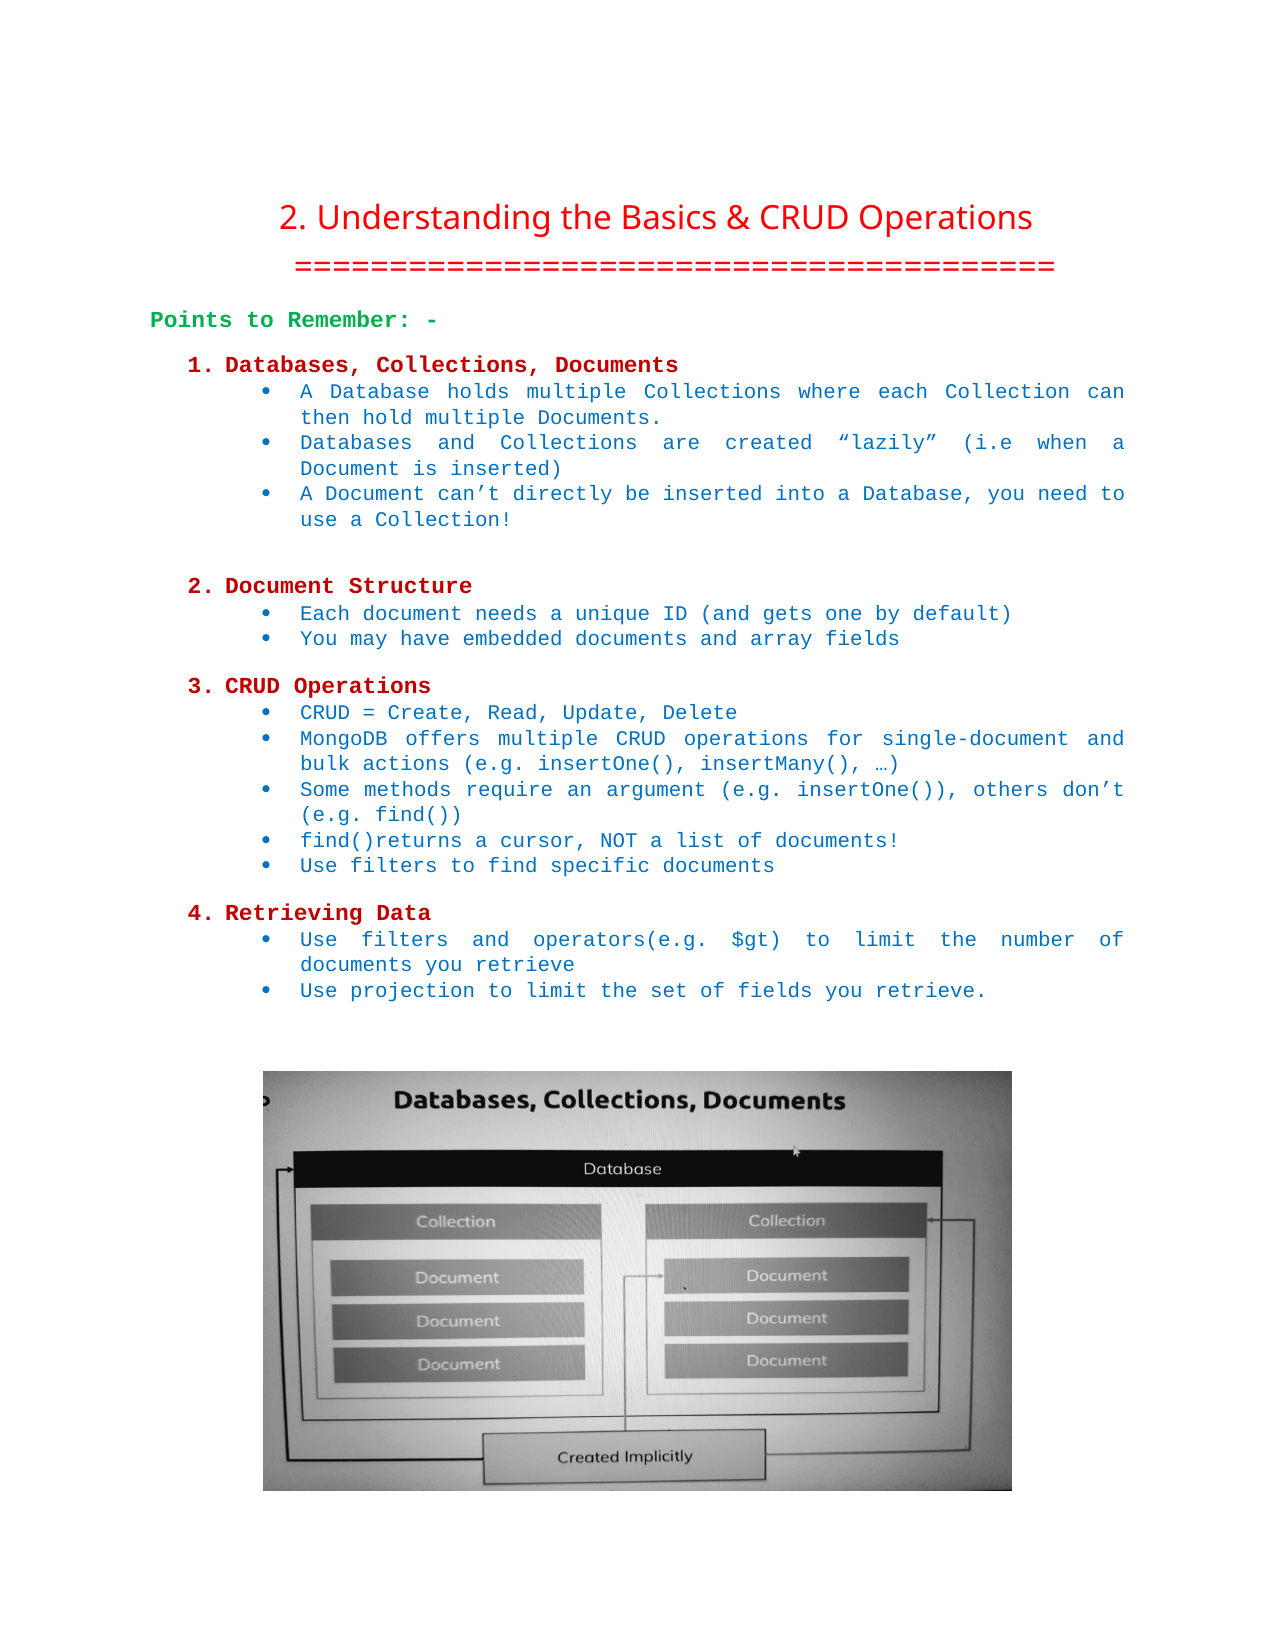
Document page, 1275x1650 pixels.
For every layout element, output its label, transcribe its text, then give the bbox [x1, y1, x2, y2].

list A Database holds multiple Collections where each Collection can then hold multiple Documents. [262, 381, 1125, 430]
list Use projection to limit the set of fields you retrieve. [262, 980, 1125, 1004]
list Use filters to find specific documents [262, 855, 1125, 879]
list Document Structure [187, 575, 1125, 601]
list You may have embedded documents and array fields [262, 628, 1125, 652]
text Points to Remember: - [150, 309, 1125, 334]
list find()returns a cursor, NOT a list of documents! [262, 830, 1125, 853]
list A Document can’t directly be inserted into a Database, you need to use a Collection! [262, 483, 1125, 532]
list CRUD Operations [187, 674, 1125, 700]
list CRUD = Create, Read, Update, Delete [262, 702, 1125, 726]
list Understanding the Basics & CRUD Operations [187, 194, 1125, 239]
list Each document needs a unique ID (and gets one by default) [262, 603, 1125, 626]
list Databases and Collections are created “lazily” (i.e when a Document is inserted) [262, 432, 1125, 481]
list Use filters and operators(e.g. $gt) to limit the number of documents you retrieve [262, 929, 1125, 978]
list Some methods require an argument (e.g. insertOne()), others don’t (e.g. find()) [262, 779, 1125, 828]
list Retrieving Data [187, 901, 1125, 927]
list ======================================== [225, 243, 1125, 288]
picture [263, 1071, 1012, 1491]
list Databases, Collections, Documents [187, 353, 1125, 379]
list MongoDB offers multiple CRUD operations for single-document and bulk actions (e.g. insertOne(), insertMany(), …) [262, 728, 1125, 777]
